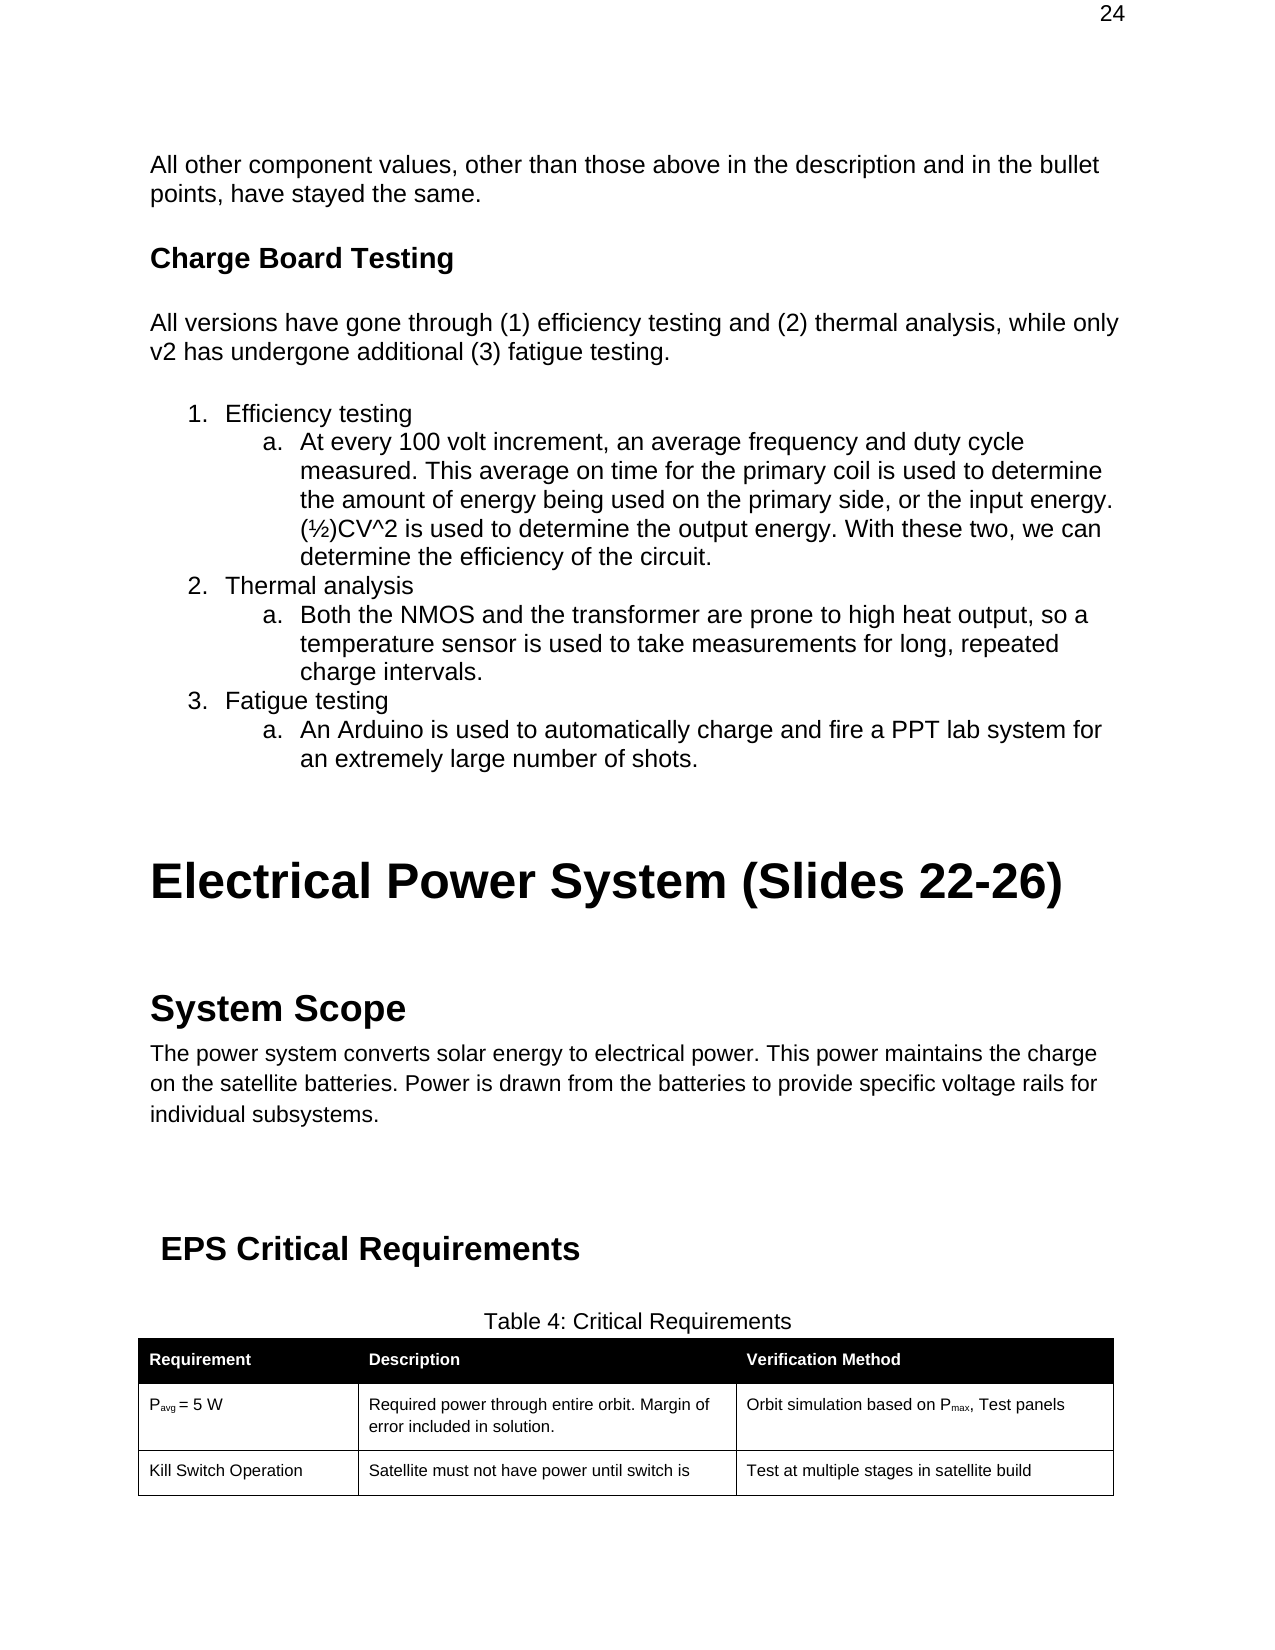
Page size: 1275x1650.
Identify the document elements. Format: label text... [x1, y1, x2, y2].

list At every 100 volt increment, an average frequency and duty cycle measured. This average on time for the primary coil is used to determine the amount of energy being used on the primary side, or the input energy. (½)CV^2 is used to determine the output energy. With these two, we can determine the efficiency of the circuit. [262, 427, 1125, 571]
list Both the NMOS and the transformer are prone to high heat output, so a temperature sensor is used to take measurements for long, repeated charge intervals. [262, 600, 1125, 686]
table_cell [737, 1451, 1113, 1495]
table_header Description [359, 1339, 736, 1383]
list Thermal analysis [187, 571, 1125, 600]
text Table 4: Critical Requirements [150, 1308, 1125, 1334]
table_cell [139, 1451, 358, 1495]
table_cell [359, 1451, 736, 1495]
table_cell Required power through entire orbit. Margin of error included in solution. [359, 1384, 736, 1450]
text All versions have gone through (1) efficiency testing and (2) thermal analysis, while only v2 has undergone additional (3) fatigue testing. [150, 308, 1125, 365]
table_header Verification Method [737, 1339, 1113, 1383]
subtitle Charge Board Testing [150, 241, 1125, 274]
table_header Requirement [139, 1339, 358, 1383]
list An Arduino is used to automatically charge and fire a PPT lab system for an extremely large number of shots. [262, 715, 1125, 772]
table_cell Orbit simulation based on Pmax, Test panels [737, 1384, 1113, 1450]
subtitle System Scope [150, 987, 1125, 1030]
text All other component values, other than those above in the description and in the bullet points, have stayed the same. [150, 150, 1125, 207]
subtitle Electrical Power System (Slides 22-26) [150, 851, 1125, 908]
subtitle EPS Critical Requirements [150, 1229, 1125, 1267]
list Fatigue testing [187, 686, 1125, 715]
table_cell Pavg = 5 W [139, 1384, 358, 1450]
text The power system converts solar energy to electrical power. This power maintains the charge on the satellite batteries. Power is drawn from the batteries to provide specific voltage rails for individual subsystems. [150, 1040, 1125, 1127]
list Efficiency testing [187, 398, 1125, 427]
